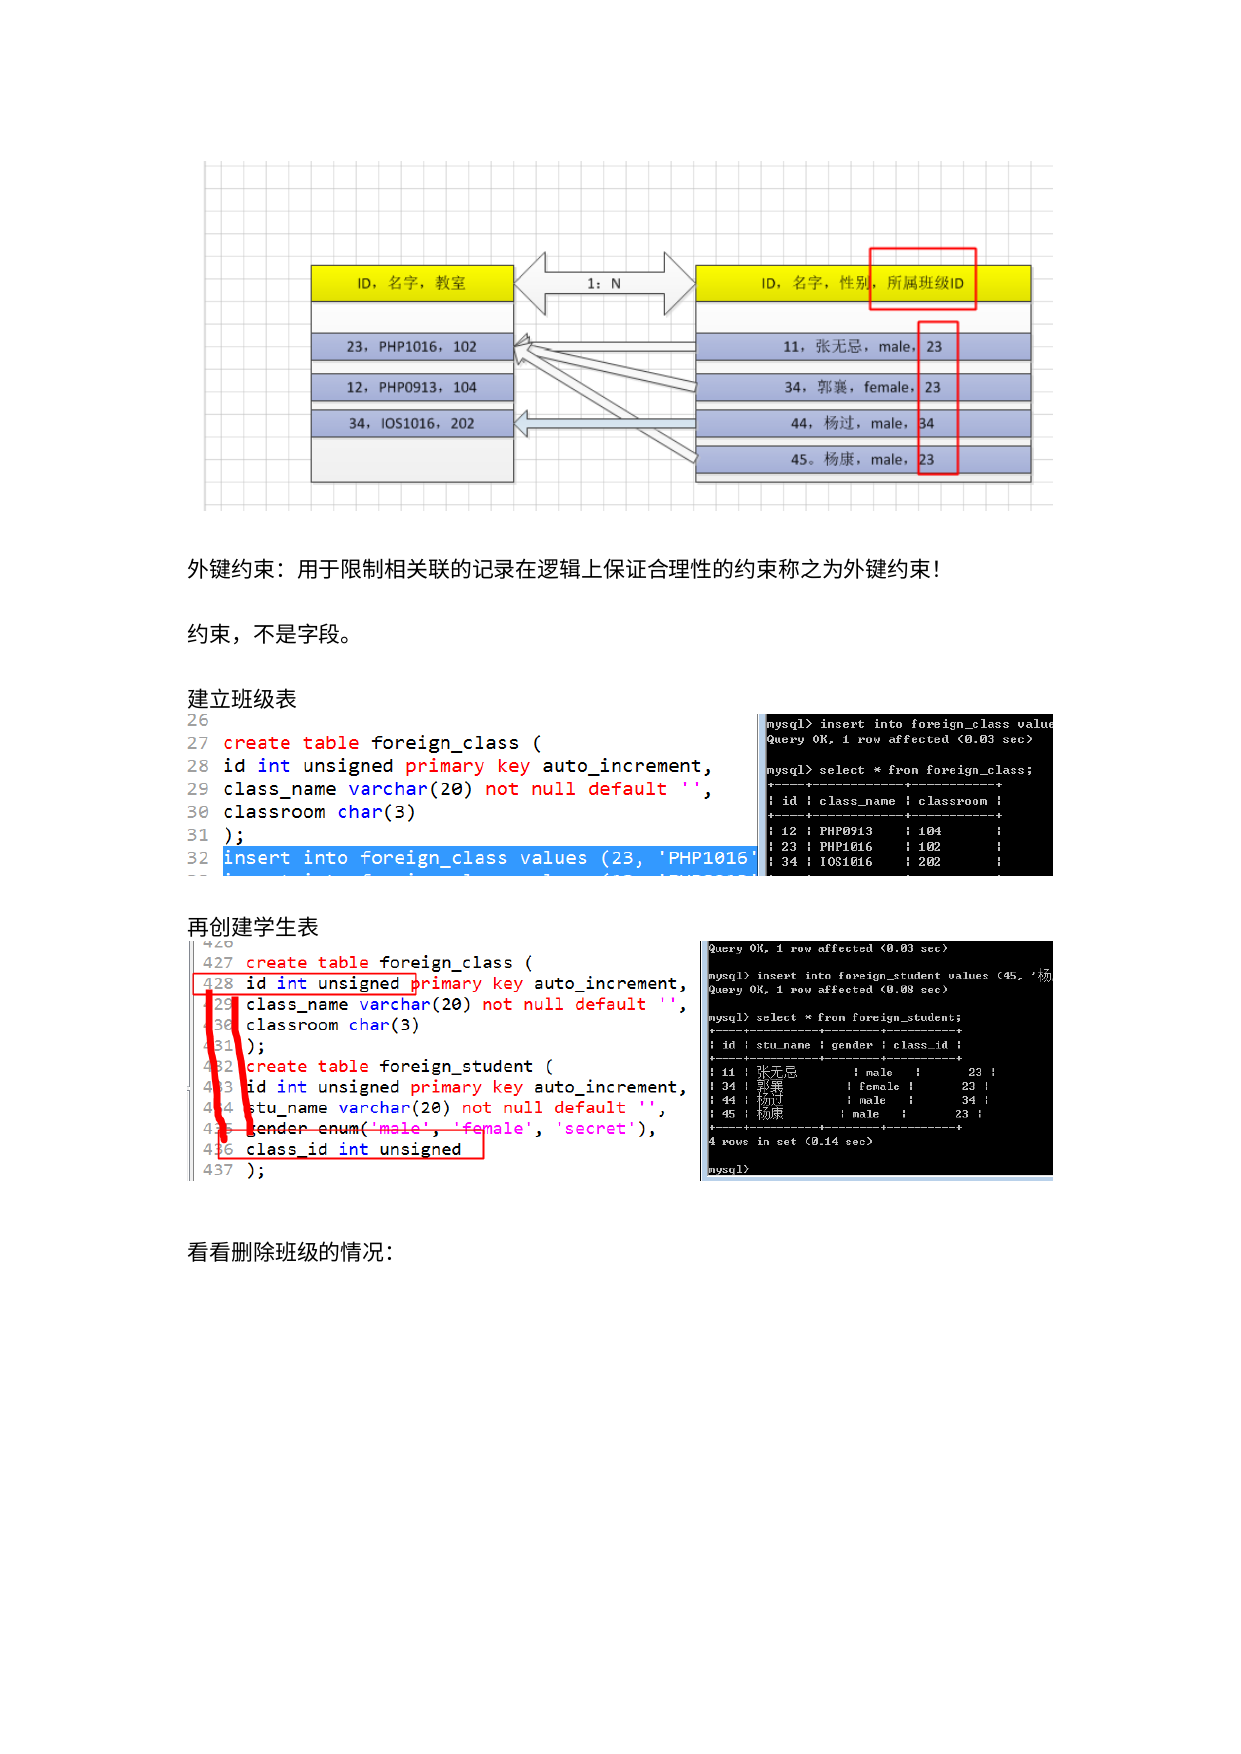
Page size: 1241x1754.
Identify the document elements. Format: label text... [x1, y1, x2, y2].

text 建立班级表 [187, 682, 1053, 714]
picture [187, 941, 1053, 1181]
picture [187, 161, 1053, 511]
text 约束，不是字段。 [187, 617, 1053, 649]
text 看看删除班级的情况： [187, 1234, 1053, 1267]
text 再创建学生表 [187, 909, 1053, 941]
text 外键约束：用于限制相关联的记录在逻辑上保证合理性的约束称之为外键约束！ [187, 552, 1053, 584]
picture [187, 714, 1053, 876]
